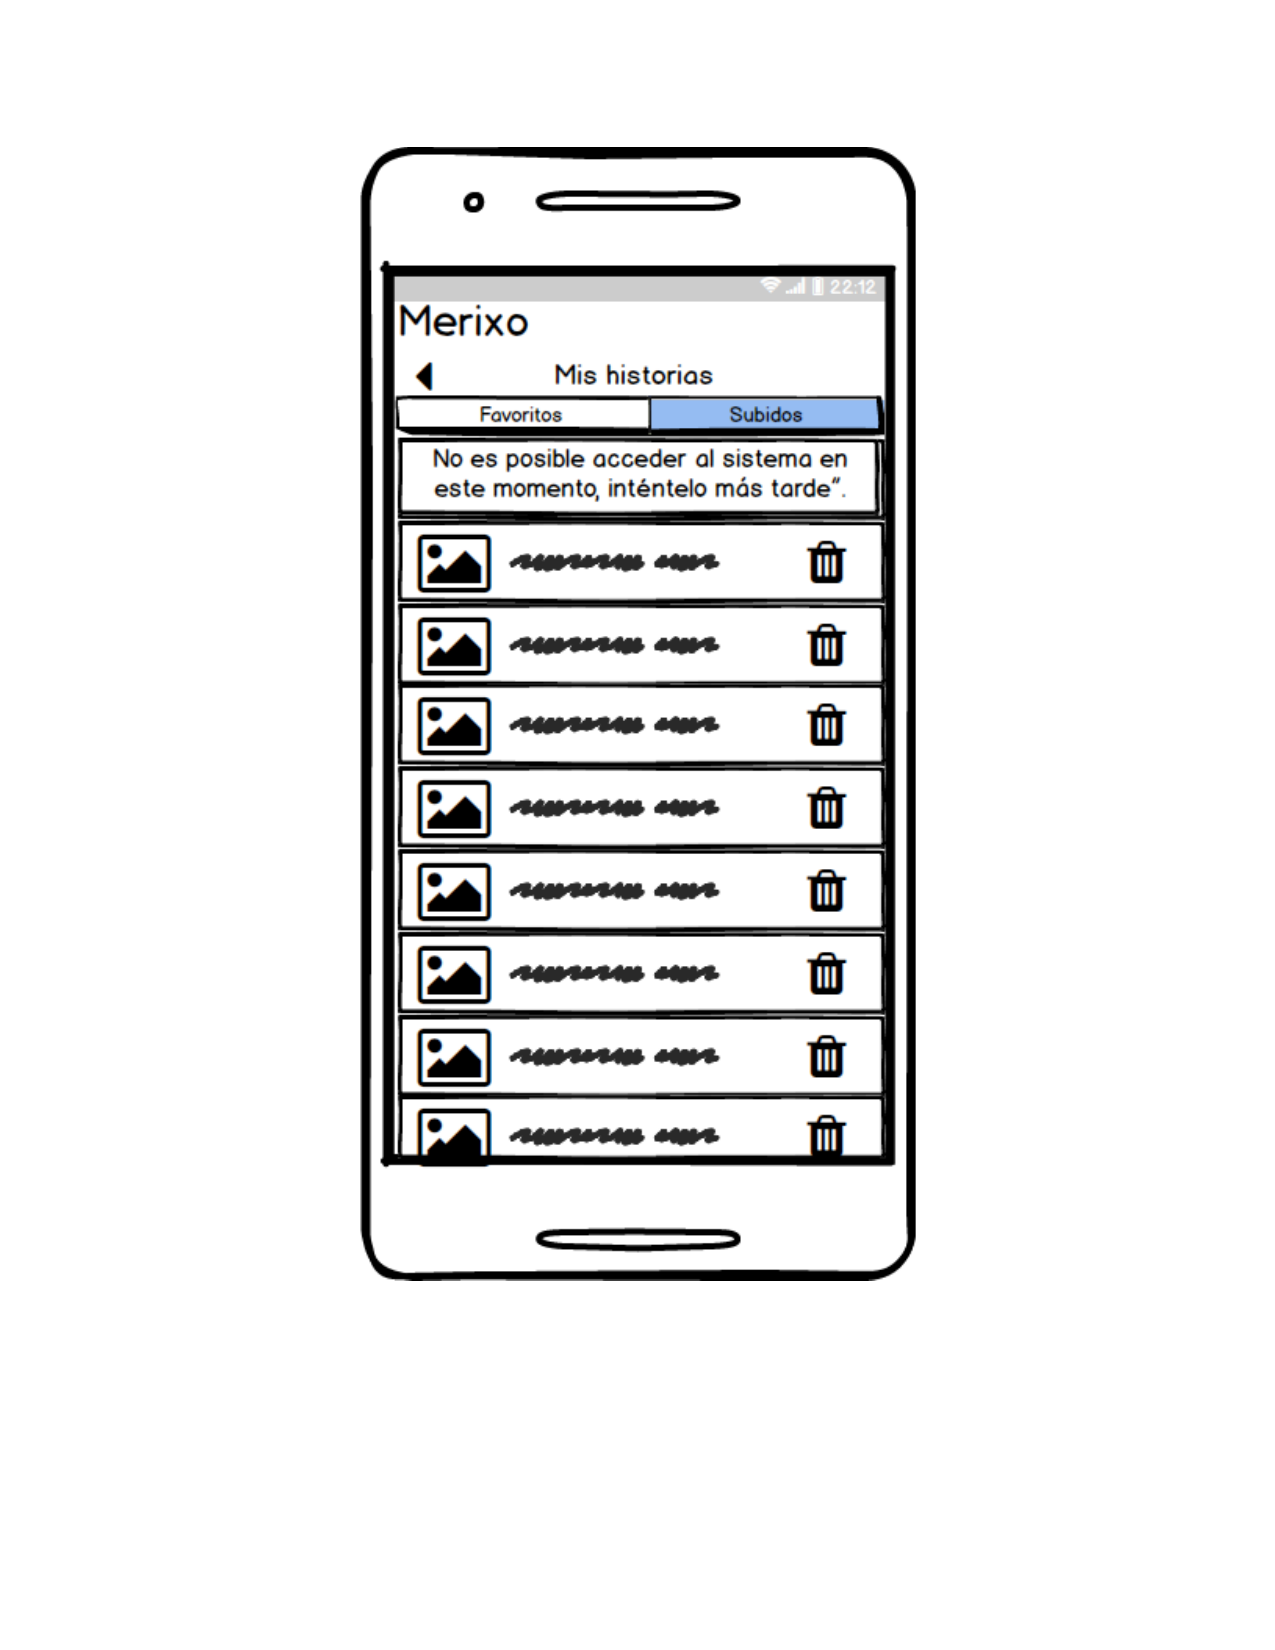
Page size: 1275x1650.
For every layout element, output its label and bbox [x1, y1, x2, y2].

picture [359, 147, 916, 1281]
